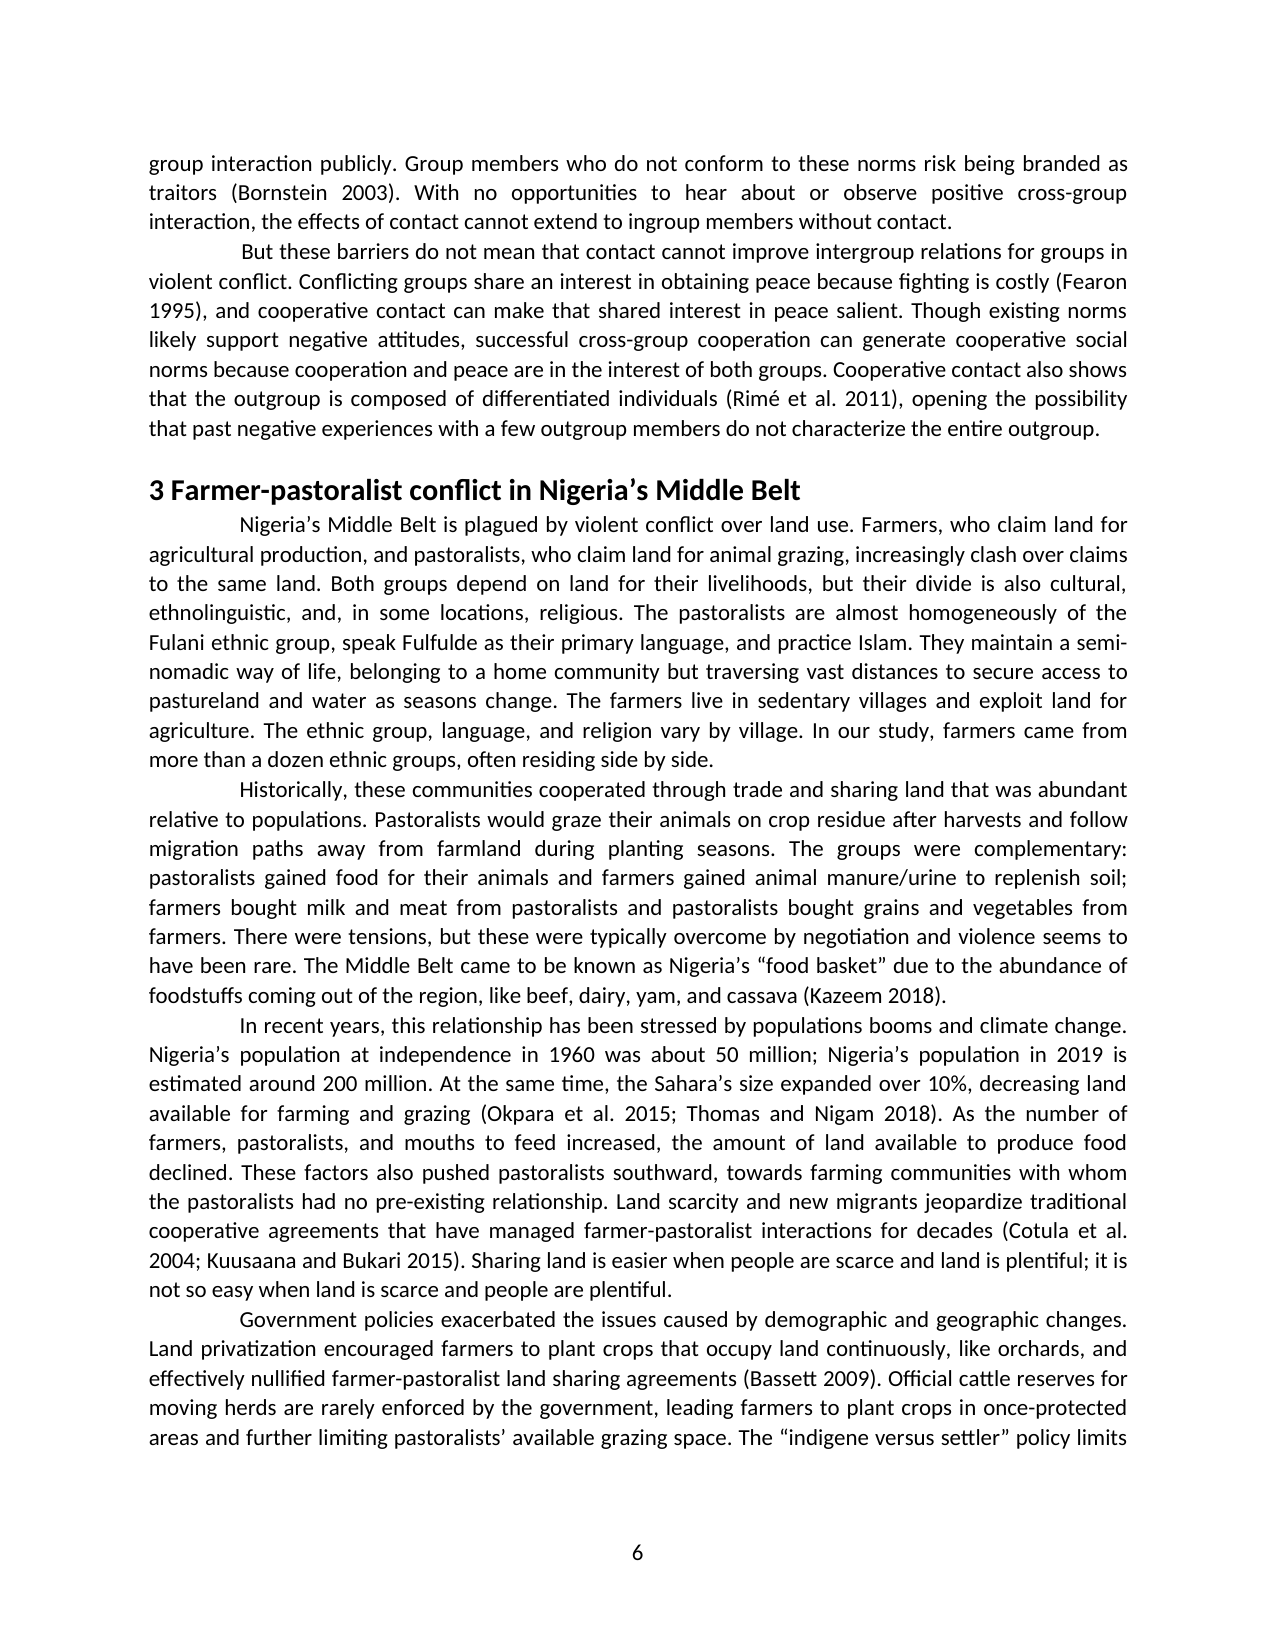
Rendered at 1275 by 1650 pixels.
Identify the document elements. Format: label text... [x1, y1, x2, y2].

text In recent years, this relationship has been stressed by populations booms and climate change. Nigeria’s population at independence in 1960 was about 50 million; Nigeria’s population in 2019 is estimated around 200 million. At the same time, the Sahara’s size expanded over 10%, decreasing land available for farming and grazing (Okpara et al. 2015; Thomas and Nigam 2018). As the number of farmers, pastoralists, and mouths to feed increased, the amount of land available to produce food declined. These factors also pushed pastoralists southward, towards farming communities with whom the pastoralists had no pre-existing relationship. Land scarcity and new migrants jeopardize traditional cooperative agreements that have managed farmer-pastoralist interactions for decades (Cotula et al. 2004; Kuusaana and Bukari 2015). Sharing land is easier when people are scarce and land is plentiful; it is not so easy when land is scarce and people are plentiful. [148, 1011, 1129, 1303]
text Nigeria’s Middle Belt is plagued by violent conflict over land use. Farmers, who claim land for agricultural production, and pastoralists, who claim land for animal grazing, increasingly clash over claims to the same land. Both groups depend on land for their livelihoods, but their divide is also cultural, ethnolinguistic, and, in some locations, religious. The pastoralists are almost homogeneously of the Fulani ethnic group, speak Fulfulde as their primary language, and practice Islam. They maintain a semi-nomadic way of life, belonging to a home community but traversing vast distances to secure access to pastureland and water as seasons change. The farmers live in sedentary villages and exploit land for agriculture. The ethnic group, language, and religion vary by village. In our study, farmers came from more than a dozen ethnic groups, often residing side by side. [148, 510, 1129, 773]
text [148, 1305, 1129, 1451]
text But these barriers do not mean that contact cannot improve intergroup relations for groups in violent conflict. Conflicting groups share an interest in obtaining peace because fighting is costly (Fearon 1995), and cooperative contact can make that shared interest in peace salient. Though existing norms likely support negative attitudes, successful cross-group cooperation can generate cooperative social norms because cooperation and peace are in the interest of both groups. Cooperative contact also shows that the outgroup is composed of differentiated individuals (Rimé et al. 2011), opening the possibility that past negative experiences with a few outgroup members do not characterize the entire outgroup. [148, 237, 1129, 442]
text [148, 149, 1129, 236]
text Historically, these communities cooperated through trade and sharing land that was abundant relative to populations. Pastoralists would graze their animals on crop residue after harvests and follow migration paths away from farmland during planting seasons. The groups were complementary: pastoralists gained food for their animals and farmers gained animal manure/urine to replenish soil; farmers bought milk and meat from pastoralists and pastoralists bought grains and vegetables from farmers. There were tensions, but these were typically overcome by negotiation and violence seems to have been rare. The Middle Belt came to be known as Nigeria’s “food basket” due to the abundance of foodstuffs coming out of the region, like beef, dairy, yam, and cassava (Kazeem 2018). [148, 775, 1129, 1009]
subtitle 3 Farmer-pastoralist conflict in Nigeria’s Middle Belt [148, 471, 1170, 507]
